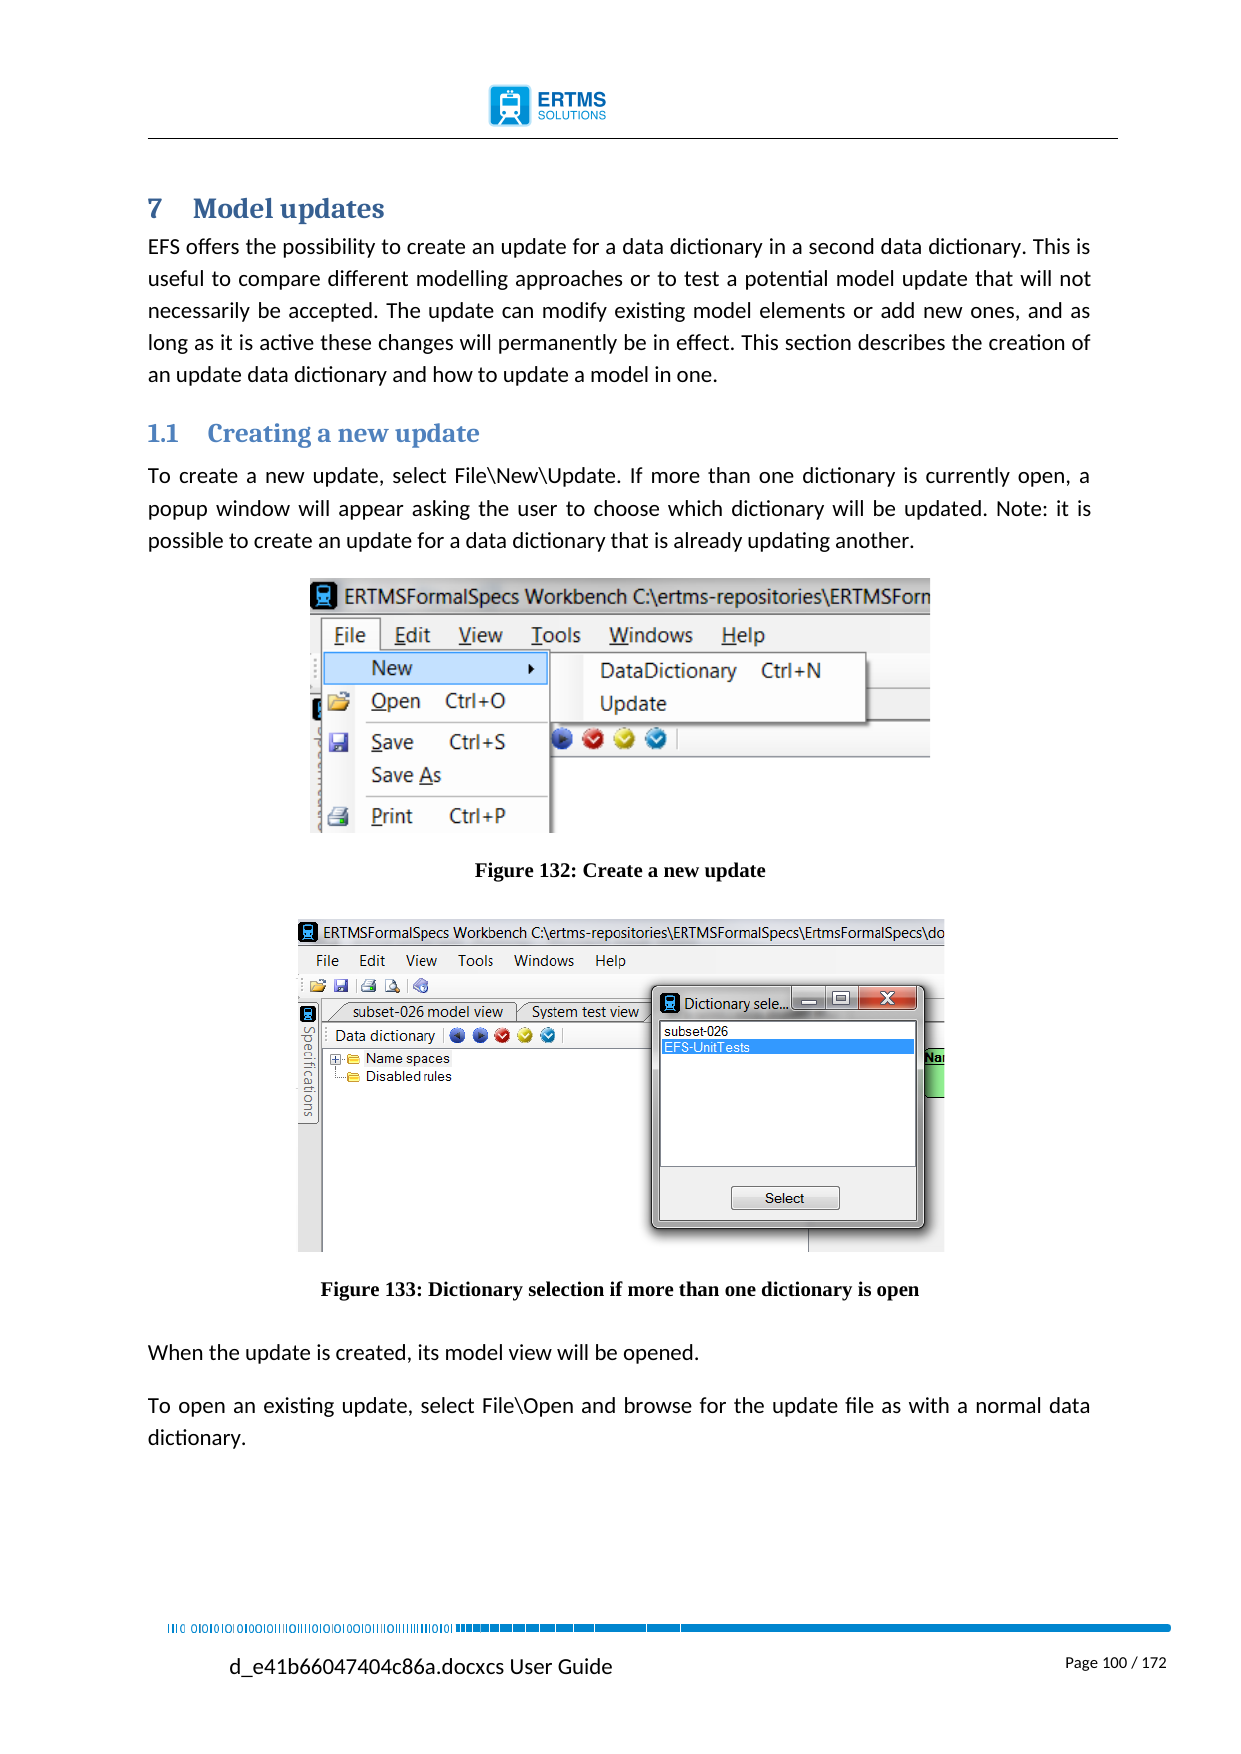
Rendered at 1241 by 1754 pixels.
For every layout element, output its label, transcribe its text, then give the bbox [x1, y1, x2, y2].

picture [295, 919, 945, 1252]
picture [310, 578, 930, 833]
text Figure 133: Dictionary selection if more than one dictionary is open [148, 1277, 1093, 1301]
text EFS offers the possibility to create an update for a data dictionary in a second data dictionary. This is useful to compare different modelling approaches or to test a potential model update that will not necessarily be accepted. The update can modify existing model elements or add new ones, and as long as it is active these changes will permanently be in effect. This section describes the creation of an update data dictionary and how to update a model in one. [148, 232, 1093, 389]
text To open an existing update, select File\Open and browse for the update file as with a normal data dictionary. [148, 1391, 1093, 1451]
picture [477, 73, 617, 138]
picture [167, 1624, 1171, 1633]
subtitle Model updates [148, 192, 1093, 226]
text When the update is created, its model view will be opened. [148, 1338, 1093, 1366]
subtitle Creating a new update [148, 418, 1093, 449]
text To create a new update, select File\New\Update. If more than one dictionary is currently open, a popup window will appear asking the user to choose which dictionary will be updated. Note: it is possible to create an update for a data dictionary that is already updating another. [148, 461, 1093, 554]
text Figure 132: Create a new update [148, 858, 1093, 882]
